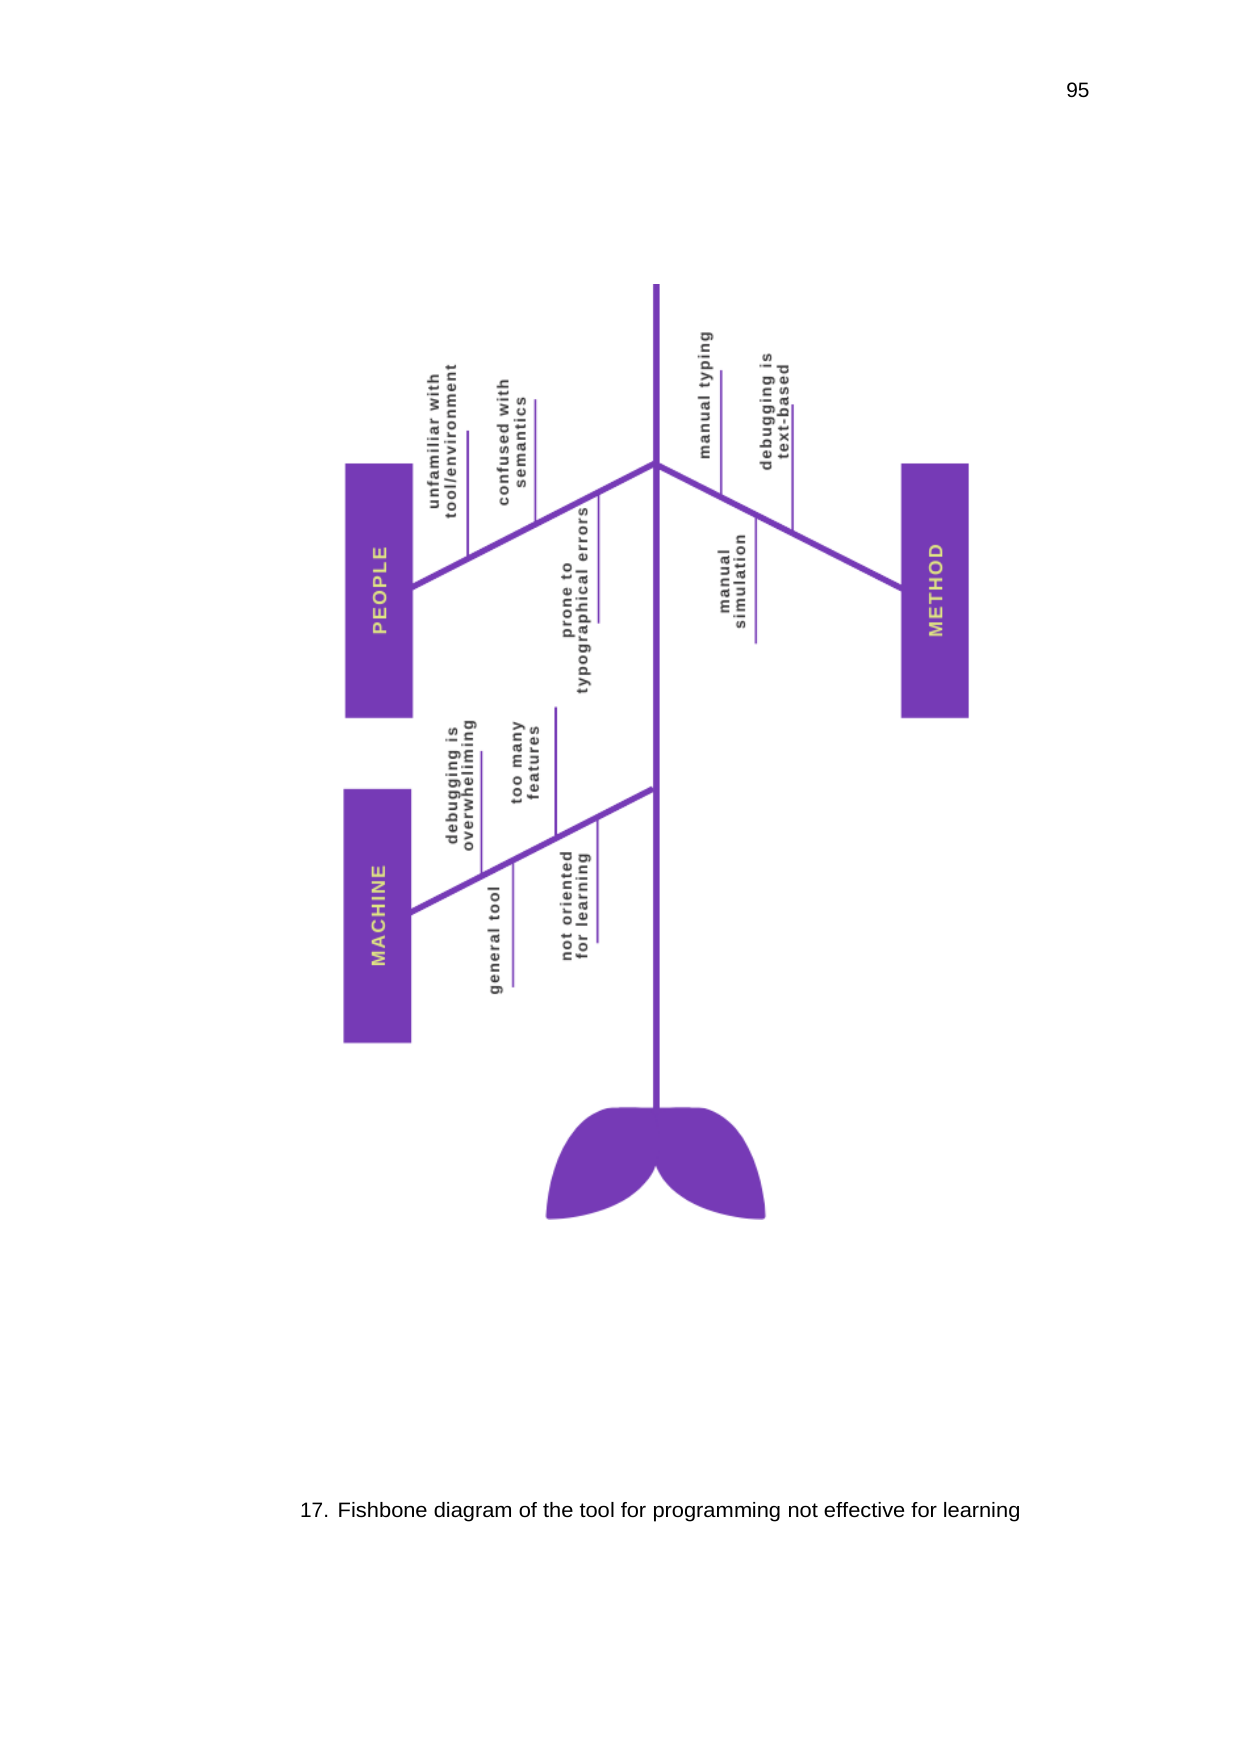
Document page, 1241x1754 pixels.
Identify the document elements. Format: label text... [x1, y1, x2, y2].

list Fishbone diagram of the tool for programming not effective for learning [300, 1498, 1101, 1522]
picture [343, 284, 970, 1220]
